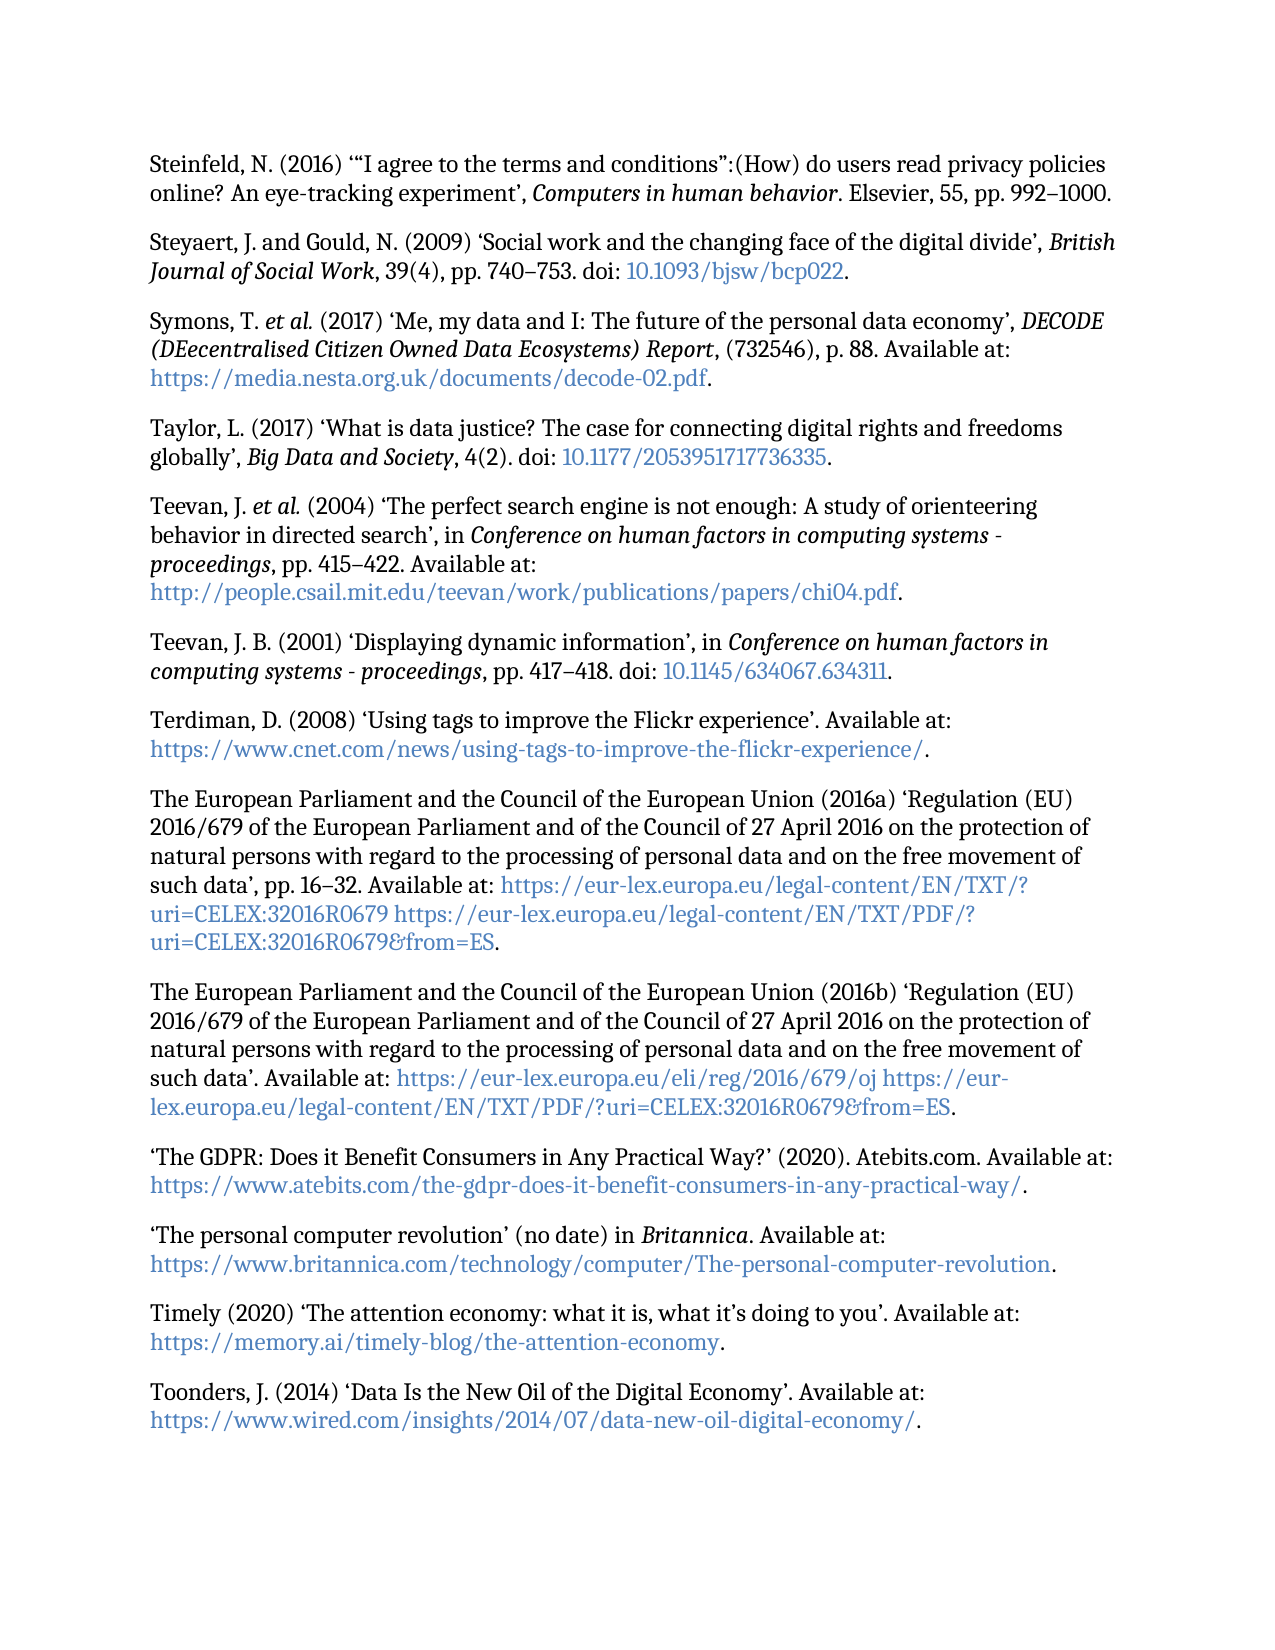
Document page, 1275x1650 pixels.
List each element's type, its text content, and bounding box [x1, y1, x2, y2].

text The European Parliament and the Council of the European Union (2016a) ‘Regulation (EU) 2016/679 of the European Parliament and of the Council of 27 April 2016 on the protection of natural persons with regard to the processing of personal data and on the free movement of such data’, pp. 16–32. Available at: https://eur-lex.europa.eu/legal-content/EN/TXT/?uri=CELEX:32016R0679 https://eur-lex.europa.eu/legal-content/EN/TXT/PDF/?uri=CELEX:32016R0679&from=ES. [150, 784, 1125, 957]
text Teevan, J. B. (2001) ‘Displaying dynamic information’, in Conference on human factors in computing systems - proceedings, pp. 417–418. doi: 10.1145/634067.634311. [150, 628, 1125, 685]
text Steinfeld, N. (2016) ‘“I agree to the terms and conditions”:(How) do users read privacy policies online? An eye-tracking experiment’, Computers in human behavior. Elsevier, 55, pp. 992–1000. [150, 150, 1125, 207]
text Timely (2020) ‘The attention economy: what it is, what it’s doing to you’. Available at: https://memory.ai/timely-blog/the-attention-economy. [150, 1299, 1125, 1357]
text Steyaert, J. and Gould, N. (2009) ‘Social work and the changing face of the digital divide’, British Journal of Social Work, 39(4), pp. 740–753. doi: 10.1093/bjsw/bcp022. [150, 228, 1125, 286]
text ‘The GDPR: Does it Benefit Consumers in Any Practical Way?’ (2020). Atebits.com. Available at: https://www.atebits.com/the-gdpr-does-it-benefit-consumers-in-any-practical-way/. [150, 1142, 1125, 1200]
text Terdiman, D. (2008) ‘Using tags to improve the Flickr experience’. Available at: https://www.cnet.com/news/using-tags-to-improve-the-flickr-experience/. [150, 706, 1125, 764]
text Taylor, L. (2017) ‘What is data justice? The case for connecting digital rights and freedoms globally’, Big Data and Society, 4(2). doi: 10.1177/2053951717736335. [150, 414, 1125, 471]
text ‘The personal computer revolution’ (no date) in Britannica. Available at: https://www.britannica.com/technology/computer/The-personal-computer-revolution. [150, 1221, 1125, 1278]
text The European Parliament and the Council of the European Union (2016b) ‘Regulation (EU) 2016/679 of the European Parliament and of the Council of 27 April 2016 on the protection of natural persons with regard to the processing of personal data and on the free movement of such data’. Available at: https://eur-lex.europa.eu/eli/reg/2016/679/oj https://eur-lex.europa.eu/legal-content/EN/TXT/PDF/?uri=CELEX:32016R0679&from=ES. [150, 978, 1125, 1122]
text Teevan, J. et al. (2004) ‘The perfect search engine is not enough: A study of orienteering behavior in directed search’, in Conference on human factors in computing systems - proceedings, pp. 415–422. Available at: http://people.csail.mit.edu/teevan/work/publications/papers/chi04.pdf. [150, 492, 1125, 607]
text Symons, T. et al. (2017) ‘Me, my data and I: The future of the personal data economy’, DECODE (DEecentralised Citizen Owned Data Ecosystems) Report, (732546), p. 88. Available at: https://media.nesta.org.uk/documents/decode-02.pdf. [150, 307, 1125, 393]
text Toonders, J. (2014) ‘Data Is the New Oil of the Digital Economy’. Available at: https://www.wired.com/insights/2014/07/data-new-oil-digital-economy/. [150, 1377, 1125, 1435]
